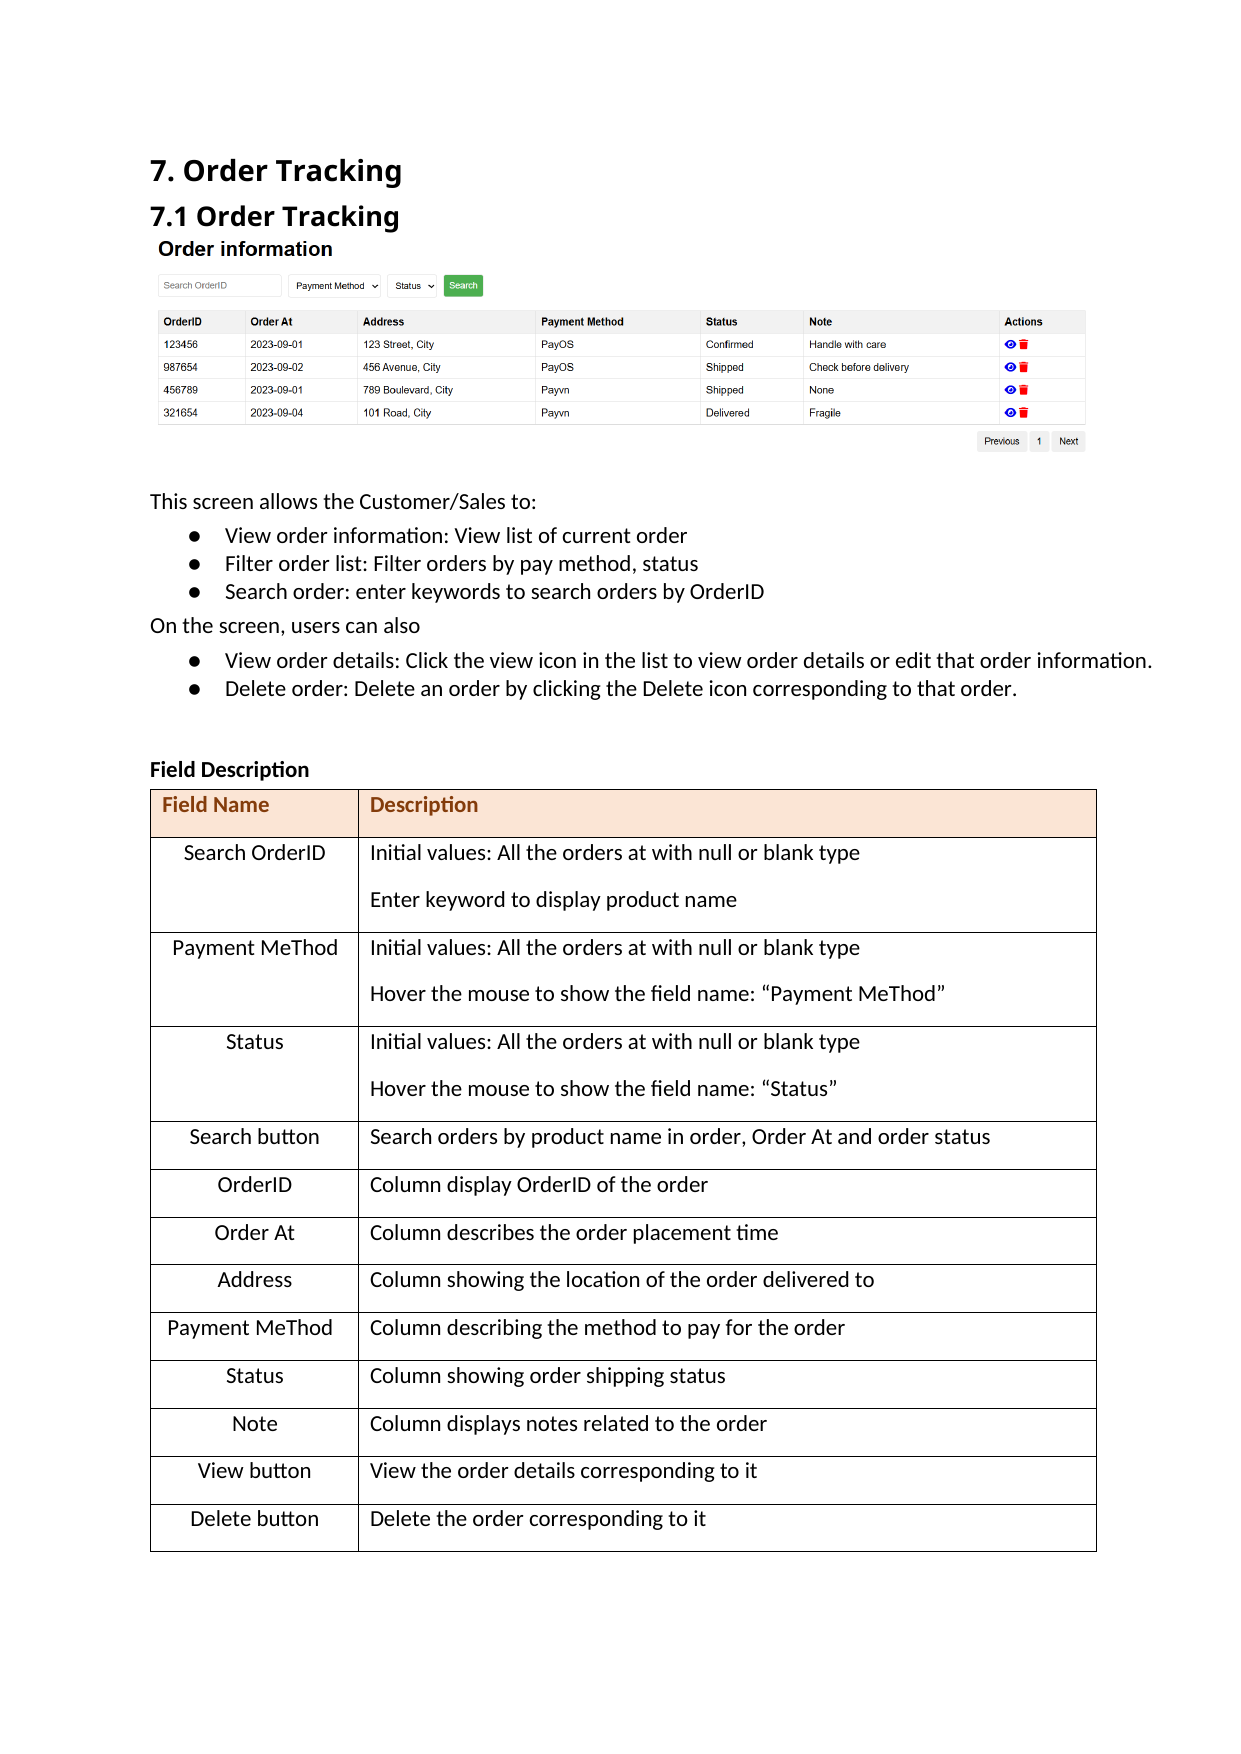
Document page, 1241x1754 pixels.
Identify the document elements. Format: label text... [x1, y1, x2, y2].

list View order details: Click the view icon in the list to view order details or edit that order information. [187, 646, 1198, 674]
table_cell Payment MeThod [151, 1313, 358, 1360]
list Filter order list: Filter orders by pay method, status [187, 549, 1198, 577]
table_cell Address [151, 1265, 358, 1312]
table_cell Search OrderID [151, 838, 358, 932]
table_cell Initial values: All the orders at with null or blank type Hover the mouse to show the field name: “Payment MeThod” [359, 933, 1096, 1026]
table_cell Delete the order corresponding to it [359, 1505, 1096, 1551]
table_cell Column showing the location of the order delivered to [359, 1265, 1096, 1312]
table_cell Search orders by product name in order, Order At and order status [359, 1122, 1096, 1169]
list Delete order: Delete an order by clicking the Delete icon corresponding to that order. [187, 674, 1198, 702]
table_header Field Name [151, 790, 358, 837]
table_cell View the order details corresponding to it [359, 1457, 1096, 1503]
subtitle 7.1 Order Tracking [150, 197, 1198, 234]
list Search order: enter keywords to search orders by OrderID [187, 577, 1198, 605]
table_cell Order At [151, 1218, 358, 1264]
table_cell Initial values: All the orders at with null or blank type Enter keyword to display product name [359, 838, 1096, 932]
table_cell Column describes the order placement time [359, 1218, 1096, 1264]
subtitle 7. Order Tracking [150, 150, 1198, 190]
table_cell Column display OrderID of the order [359, 1170, 1096, 1217]
table_cell Payment MeThod [151, 933, 358, 1026]
table_header Description [359, 790, 1096, 837]
table_cell Note [151, 1409, 358, 1456]
table_cell Column showing order shipping status [359, 1361, 1096, 1408]
text Field Description [150, 755, 1198, 783]
table_cell Status [151, 1027, 358, 1121]
picture [150, 236, 1093, 468]
table_cell OrderID [151, 1170, 358, 1217]
table_cell Search button [151, 1122, 358, 1169]
table_cell View button [151, 1457, 358, 1503]
table_cell Column describing the method to pay for the order [359, 1313, 1096, 1360]
text On the screen, users can also [150, 611, 1198, 639]
table_cell Initial values: All the orders at with null or blank type Hover the mouse to show the field name: “Status” [359, 1027, 1096, 1121]
table_cell Column displays notes related to the order [359, 1409, 1096, 1456]
table_cell Status [151, 1361, 358, 1408]
table_cell Delete button [151, 1505, 358, 1551]
text This screen allows the Customer/Sales to: [150, 487, 1198, 515]
list View order information: View list of current order [187, 521, 1198, 549]
